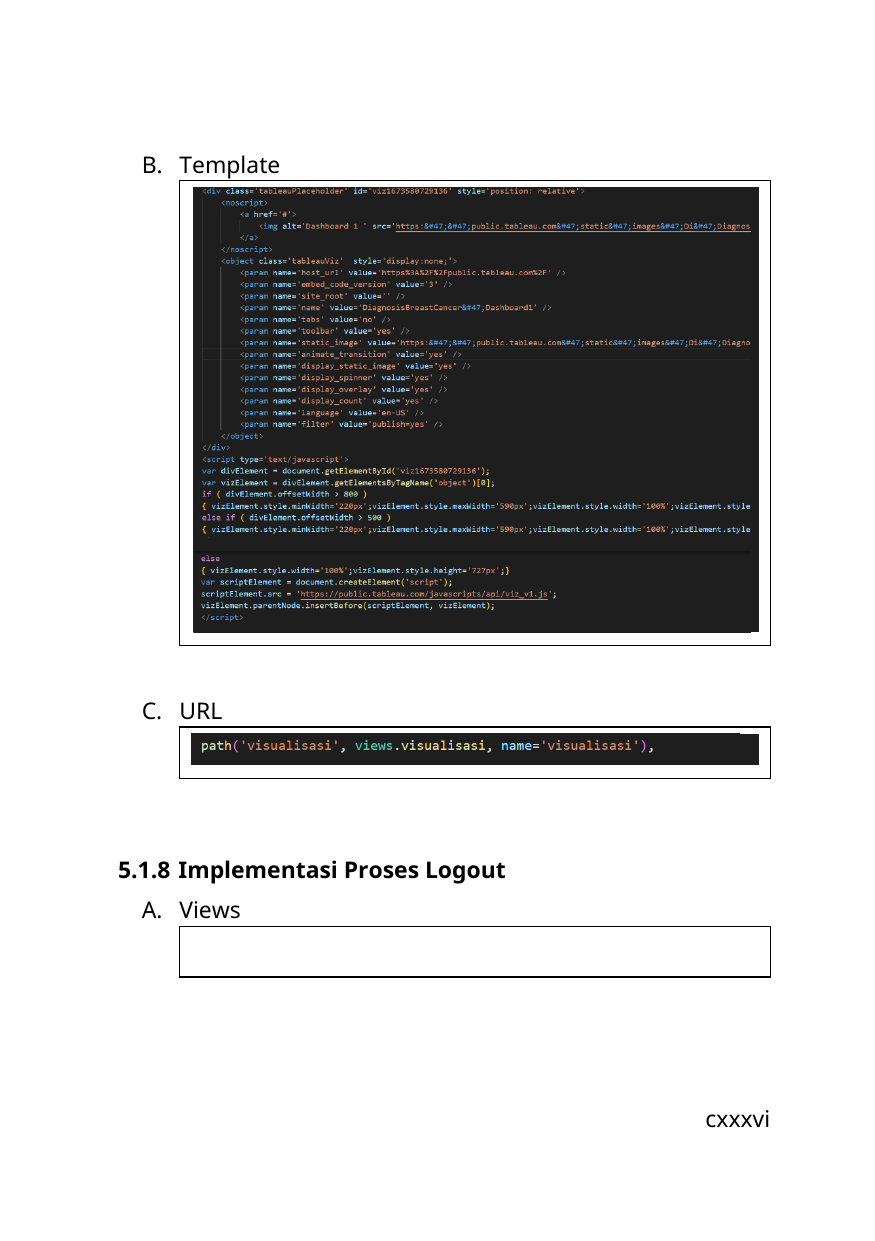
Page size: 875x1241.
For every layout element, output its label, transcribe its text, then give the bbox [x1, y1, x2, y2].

list Template [142, 148, 770, 180]
picture [191, 733, 741, 761]
list Views [142, 894, 770, 926]
picture [193, 187, 751, 538]
list URL [142, 695, 770, 726]
table_header [180, 927, 770, 976]
table_header [180, 728, 770, 777]
picture [193, 550, 751, 633]
subtitle Implementasi Proses Logout [118, 854, 770, 885]
table_header [180, 181, 770, 645]
